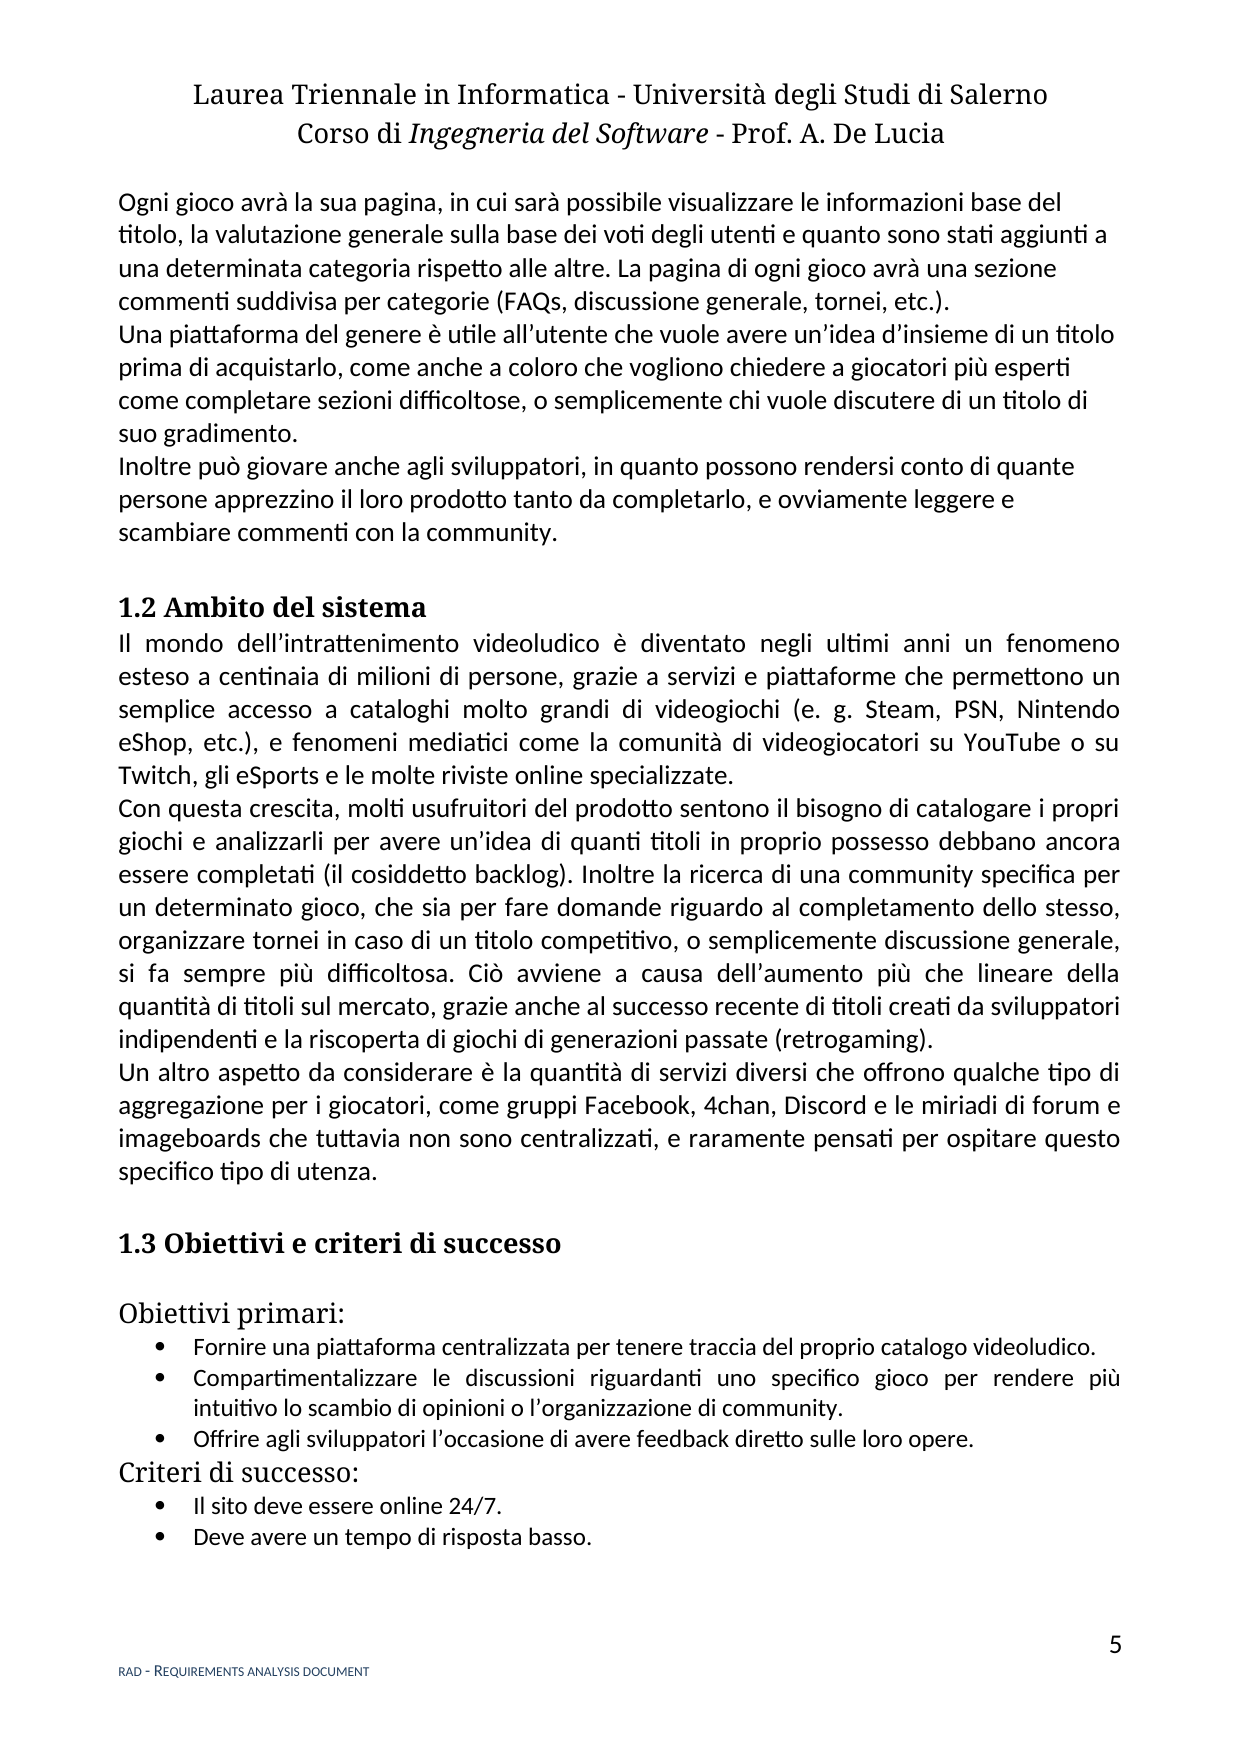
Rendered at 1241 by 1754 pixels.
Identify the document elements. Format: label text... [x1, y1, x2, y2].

text Con questa crescita, molti usufruitori del prodotto sentono il bisogno di catalogare i propri giochi e analizzarli per avere un’idea di quanti titoli in proprio possesso debbano ancora essere completati (il cosiddetto backlog). Inoltre la ricerca di una community specifica per un determinato gioco, che sia per fare domande riguardo al completamento dello stesso, organizzare tornei in caso di un titolo competitivo, o semplicemente discussione generale, si fa sempre più difficoltosa. Ciò avviene a causa dell’aumento più che lineare della quantità di titoli sul mercato, grazie anche al successo recente di titoli creati da sviluppatori indipendenti e la riscoperta di giochi di generazioni passate (retrogaming). [118, 791, 1122, 1055]
list Deve avere un tempo di risposta basso. [156, 1521, 1122, 1551]
text Una piattaforma del genere è utile all’utente che vuole avere un’idea d’insieme di un titolo prima di acquistarlo, come anche a coloro che vogliono chiedere a giocatori più esperti come completare sezioni difficoltose, o semplicemente chi vuole discutere di un titolo di suo gradimento. [118, 317, 1122, 449]
list Compartimentalizzare le discussioni riguardanti uno specifico gioco per rendere più intuitivo lo scambio di opinioni o l’organizzazione di community. [156, 1362, 1122, 1423]
list Offrire agli sviluppatori l’occasione di avere feedback diretto sulle loro opere. [156, 1423, 1122, 1453]
text Il mondo dell’intrattenimento videoludico è diventato negli ultimi anni un fenomeno esteso a centinaia di milioni di persone, grazie a servizi e piattaforme che permettono un semplice accesso a cataloghi molto grandi di videogiochi (e. g. Steam, PSN, Nintendo eShop, etc.), e fenomeni mediatici come la comunità di videogiocatori su YouTube o su Twitch, gli eSports e le molte riviste online specializzate. [118, 626, 1122, 791]
subtitle 1.2 Ambito del sistema [118, 589, 1122, 626]
text Obiettivi primari: [118, 1294, 1122, 1331]
subtitle 1.3 Obiettivi e criteri di successo [118, 1224, 1122, 1261]
list Il sito deve essere online 24/7. [156, 1490, 1122, 1521]
list Fornire una piattaforma centralizzata per tenere traccia del proprio catalogo videoludico. [156, 1331, 1122, 1362]
text Ogni gioco avrà la sua pagina, in cui sarà possibile visualizzare le informazioni base del titolo, la valutazione generale sulla base dei voti degli utenti e quanto sono stati aggiunti a una determinata categoria rispetto alle altre. La pagina di ogni gioco avrà una sezione commenti suddivisa per categorie (FAQs, discussione generale, tornei, etc.). [118, 185, 1122, 317]
text Inoltre può giovare anche agli sviluppatori, in quanto possono rendersi conto di quante persone apprezzino il loro prodotto tanto da completarlo, e ovviamente leggere e scambiare commenti con la community. [118, 449, 1122, 548]
text Criteri di successo: [118, 1453, 1122, 1490]
text Un altro aspetto da considerare è la quantità di servizi diversi che offrono qualche tipo di aggregazione per i giocatori, come gruppi Facebook, 4chan, Discord e le miriadi di forum e imageboards che tuttavia non sono centralizzati, e raramente pensati per ospitare questo specifico tipo di utenza. [118, 1055, 1122, 1187]
